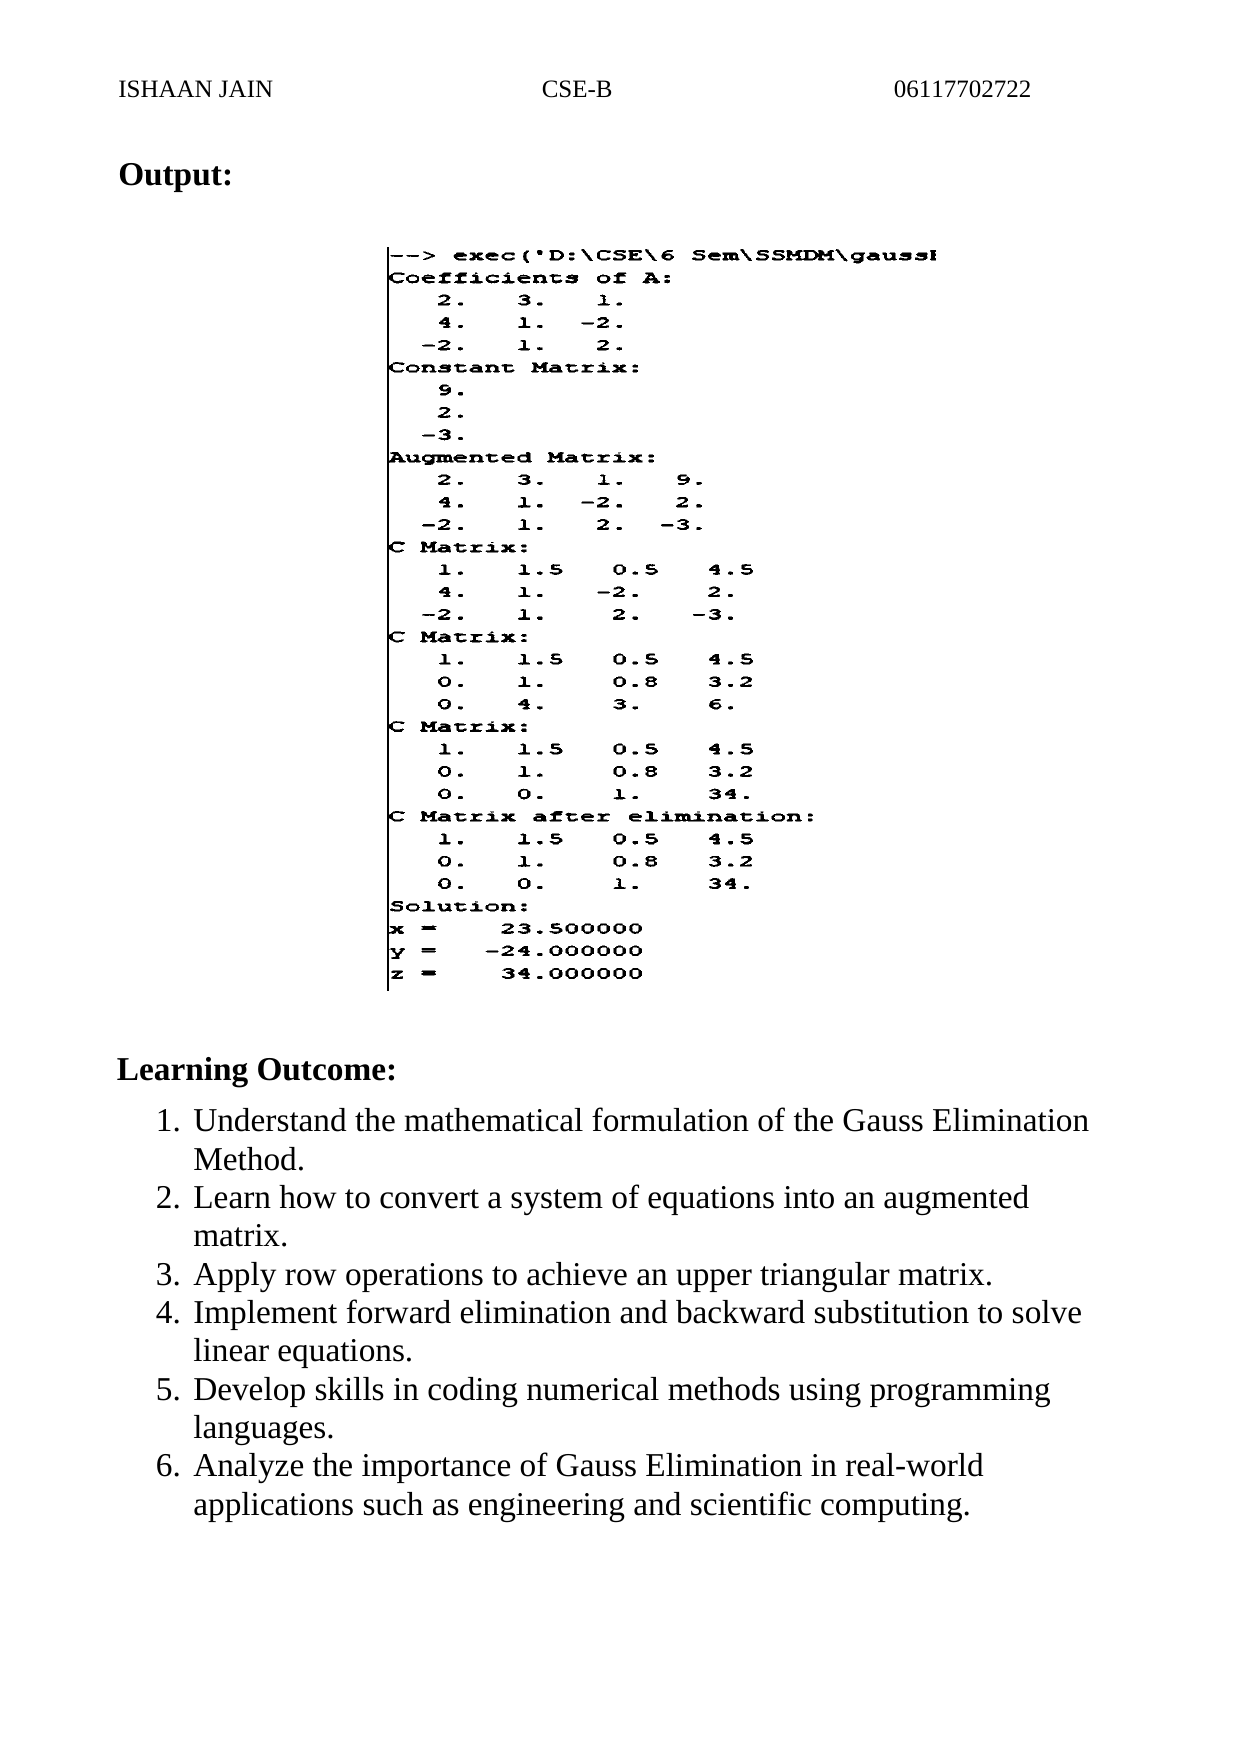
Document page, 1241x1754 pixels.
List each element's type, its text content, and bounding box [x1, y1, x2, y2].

list Apply row operations to achieve an upper triangular matrix. [156, 1254, 1122, 1292]
list Learn how to convert a system of equations into an augmented matrix. [156, 1177, 1122, 1254]
text Learning Outcome: [117, 1049, 1122, 1088]
list Analyze the importance of Gauss Elimination in real-world applications such as engineering and scientific computing. [156, 1446, 1122, 1522]
list Implement forward elimination and backward substitution to solve linear equations. [156, 1292, 1122, 1369]
list Develop skills in coding numerical methods using programming languages. [156, 1369, 1122, 1446]
list Understand the mathematical formulation of the Gauss Elimination Method. [156, 1101, 1122, 1177]
text Output: [118, 154, 1122, 193]
